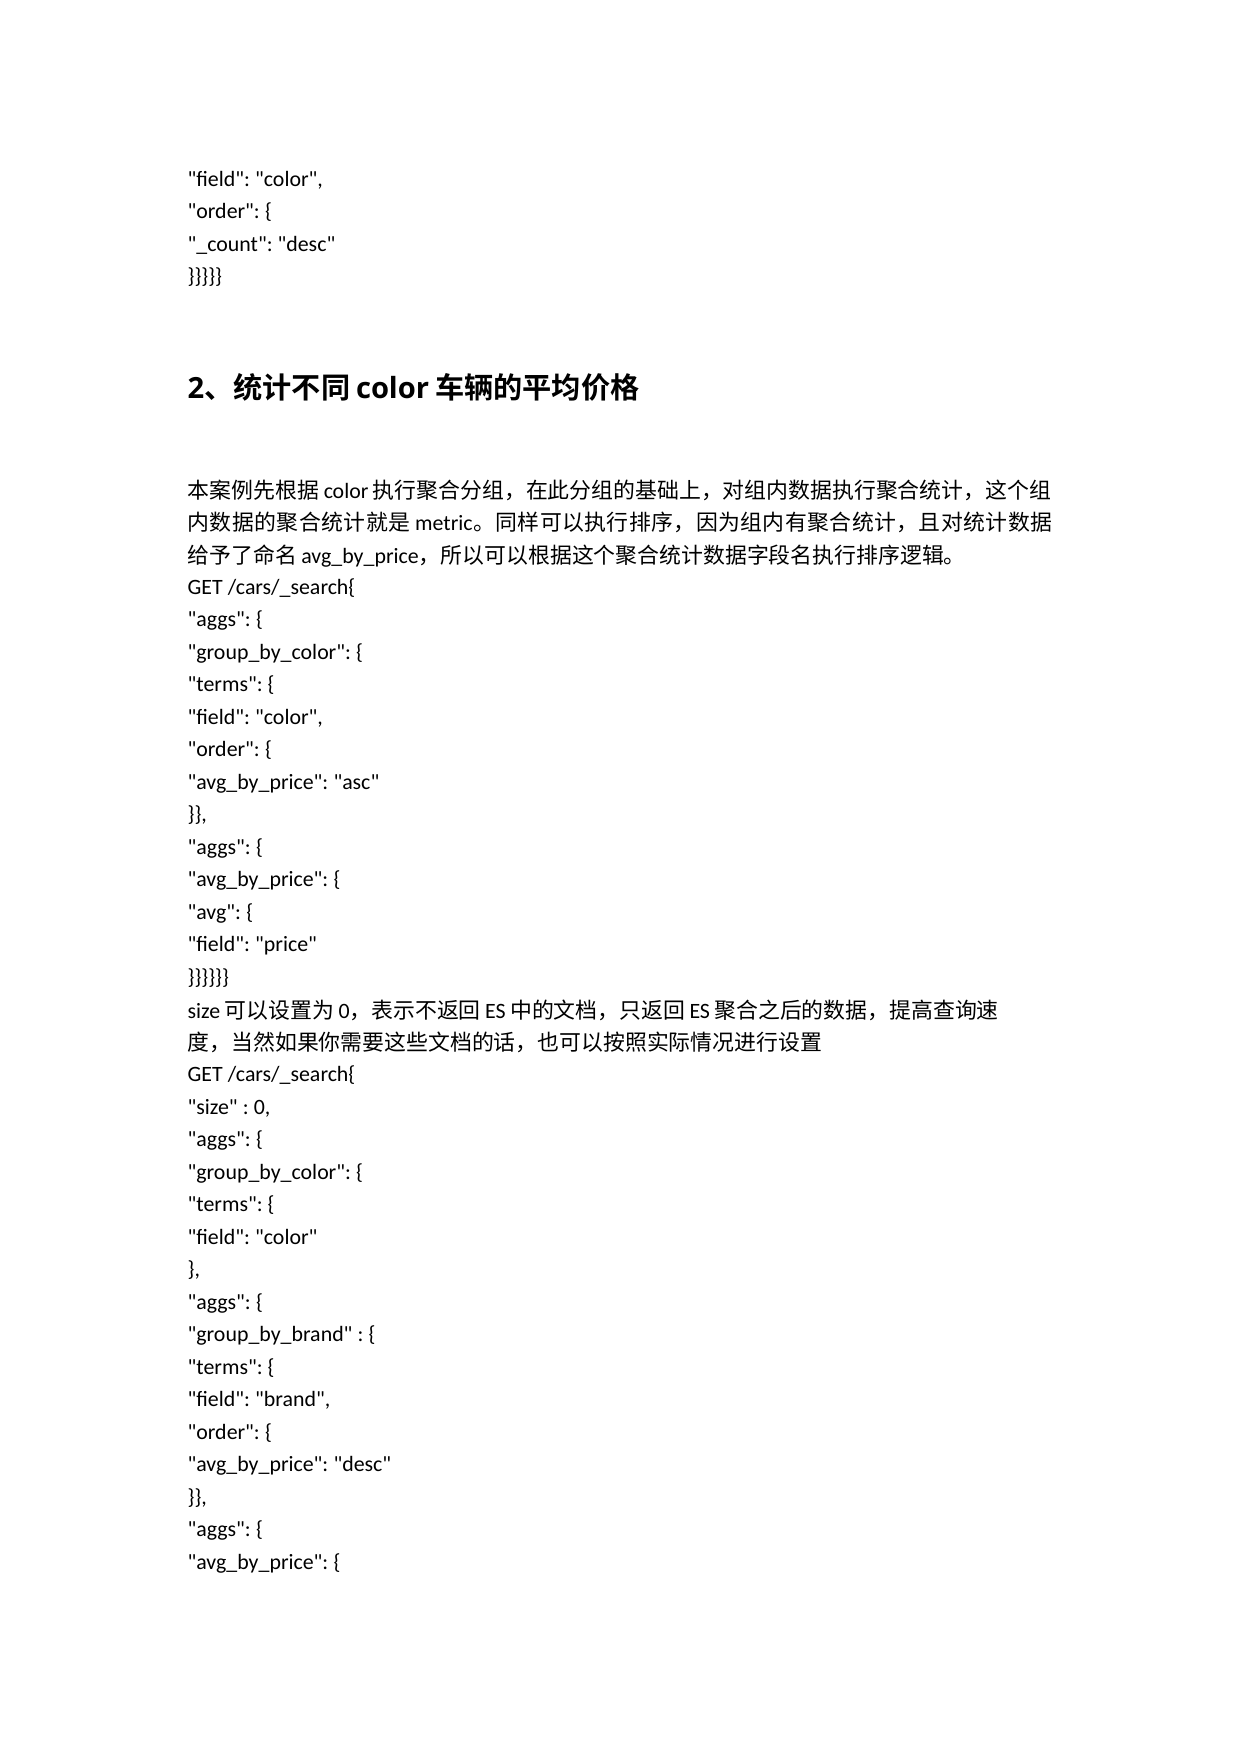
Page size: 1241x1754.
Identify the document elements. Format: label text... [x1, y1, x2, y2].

text "_count": "desc" [187, 227, 1053, 259]
text "aggs": { [187, 1512, 1053, 1545]
text "terms": { [187, 1187, 1053, 1220]
text GET /cars/_search{ [187, 1057, 1053, 1090]
text "avg_by_price": { [187, 862, 1053, 895]
text "field": "price" [187, 927, 1053, 960]
subtitle 2、统计不同color车辆的平均价格 [187, 354, 1053, 419]
text "aggs": { [187, 830, 1053, 862]
text }}}}} [187, 259, 1053, 292]
text "terms": { [187, 1350, 1053, 1382]
text "group_by_brand" : { [187, 1317, 1053, 1350]
text "avg_by_price": { [187, 1545, 1053, 1577]
text "field": "color", [187, 700, 1053, 732]
text "size" : 0, [187, 1090, 1053, 1122]
text size可以设置为0，表示不返回ES中的文档，只返回ES聚合之后的数据，提高查询速 [187, 992, 1053, 1025]
text "aggs": { [187, 602, 1053, 635]
text 度，当然如果你需要这些文档的话，也可以按照实际情况进行设置 [187, 1025, 1053, 1057]
text "avg": { [187, 895, 1053, 927]
text }}, [187, 1480, 1053, 1512]
text "group_by_color": { [187, 635, 1053, 667]
text 本案例先根据color执行聚合分组，在此分组的基础上，对组内数据执行聚合统计，这个组内数据的聚合统计就是metric。同样可以执行排序，因为组内有聚合统计，且对统计数据给予了命名avg_by_price，所以可以根据这个聚合统计数据字段名执行排序逻辑。 [187, 472, 1053, 570]
text "order": { [187, 732, 1053, 765]
text "order": { [187, 194, 1053, 227]
text "avg_by_price": "desc" [187, 1447, 1053, 1480]
text "avg_by_price": "asc" [187, 765, 1053, 797]
text }}}}}} [187, 960, 1053, 992]
text "field": "color", [187, 162, 1053, 194]
text }}, [187, 797, 1053, 830]
text }, [187, 1252, 1053, 1285]
text "terms": { [187, 667, 1053, 700]
text "order": { [187, 1415, 1053, 1447]
text "field": "brand", [187, 1382, 1053, 1415]
text GET /cars/_search{ [187, 570, 1053, 602]
text "aggs": { [187, 1285, 1053, 1317]
text "field": "color" [187, 1220, 1053, 1252]
text "aggs": { [187, 1122, 1053, 1155]
text "group_by_color": { [187, 1155, 1053, 1187]
